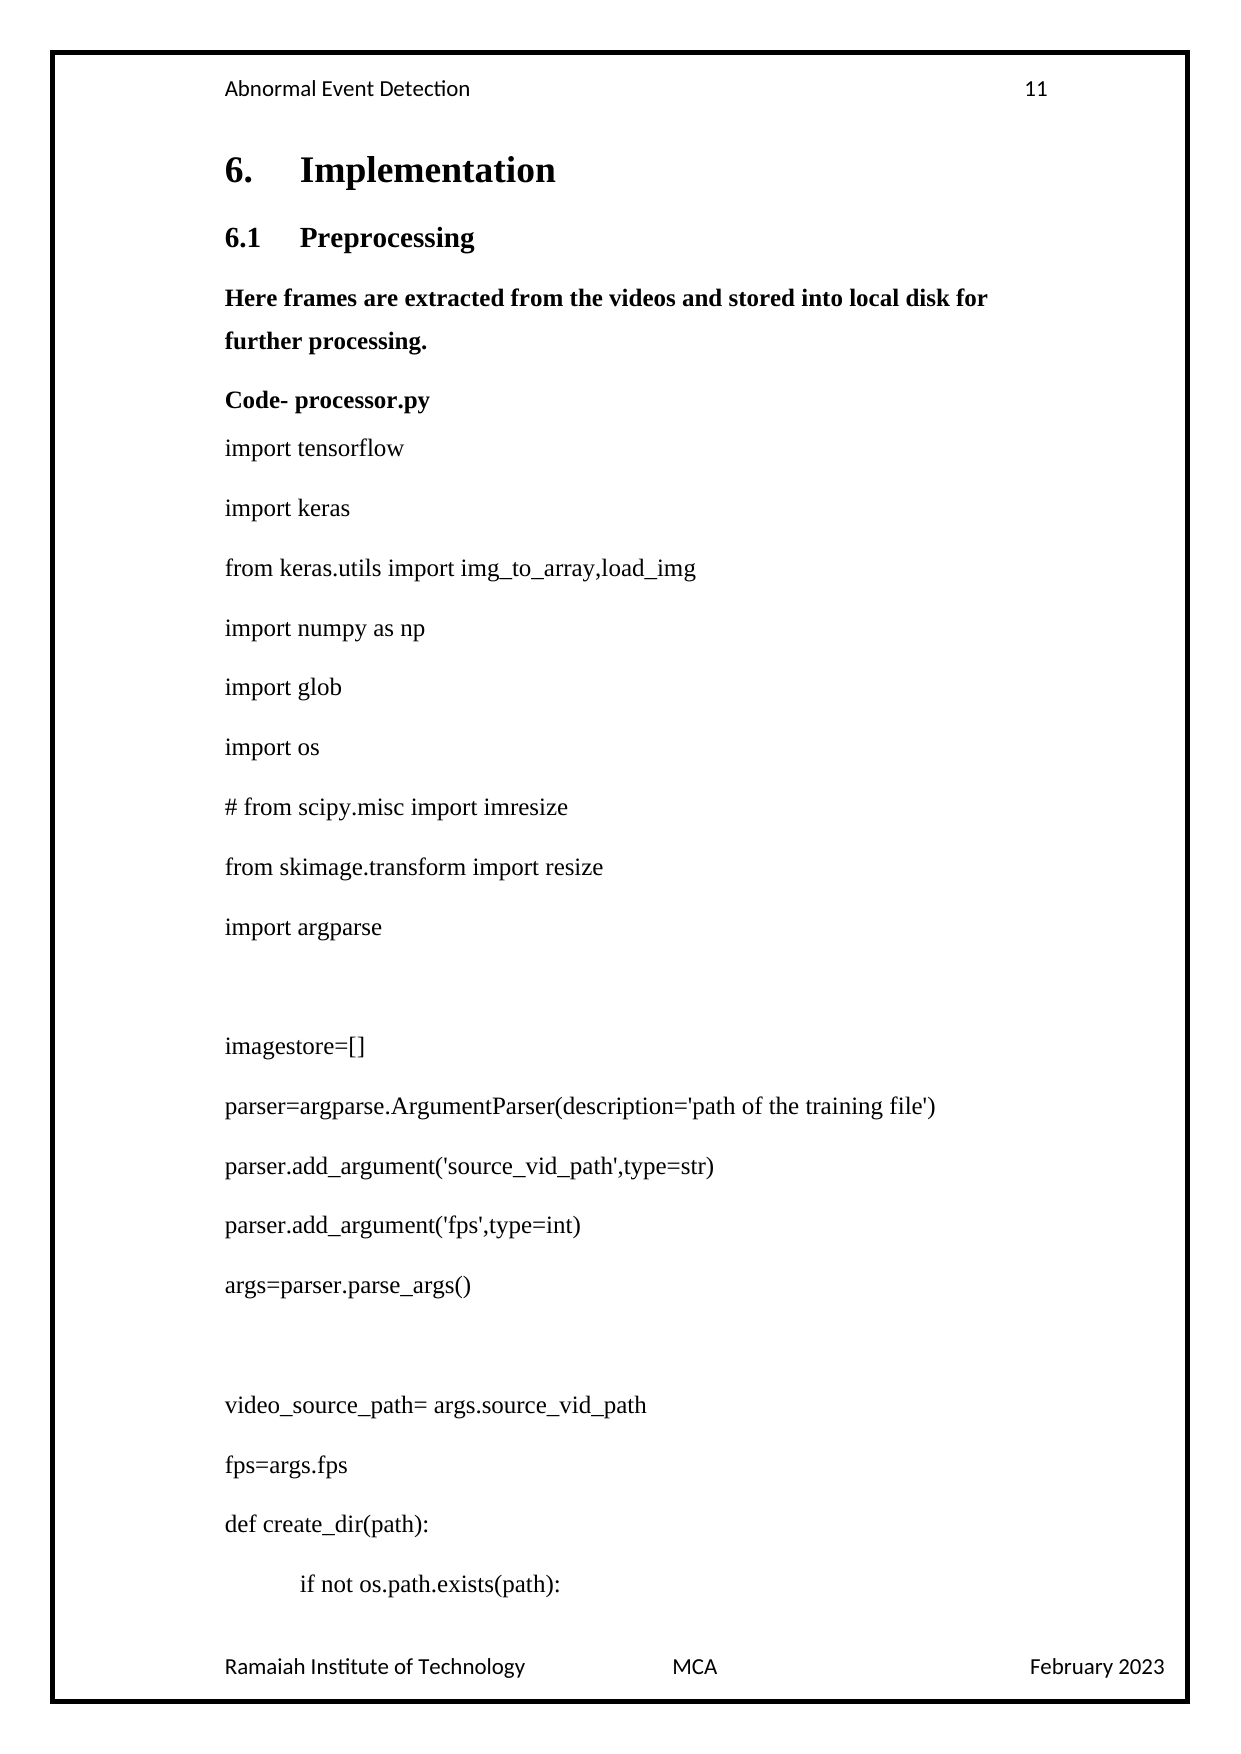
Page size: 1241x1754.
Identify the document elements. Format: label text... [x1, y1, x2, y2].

text import tensorflow [224, 433, 1051, 462]
text from skimage.transform import resize [224, 852, 1051, 881]
text fps=args.fps [224, 1450, 1051, 1478]
text parser.add_argument('source_vid_path',type=str) [224, 1151, 1051, 1179]
text import argparse [224, 912, 1051, 940]
text from keras.utils import img_to_array,load_img [224, 553, 1051, 582]
text Code- processor.py [224, 386, 1051, 414]
text imagestore=[] [224, 1031, 1051, 1060]
text if not os.path.exists(path): [224, 1569, 1051, 1598]
text import glob [224, 672, 1051, 701]
text # from scipy.misc import imresize [224, 792, 1051, 821]
subtitle Implementation [224, 148, 1051, 191]
text import os [224, 732, 1051, 761]
text args=parser.parse_args() [224, 1270, 1051, 1299]
text import keras [224, 493, 1051, 522]
text parser.add_argument('fps',type=int) [224, 1211, 1051, 1239]
text video_source_path= args.source_vid_path [224, 1390, 1051, 1419]
text import numpy as np [224, 613, 1051, 641]
text Here frames are extracted from the videos and stored into local disk for further processing. [224, 283, 1051, 354]
text def create_dir(path): [224, 1509, 1051, 1538]
text parser=argparse.ArgumentParser(description='path of the training file') [224, 1091, 1051, 1120]
subtitle Preprocessing [224, 220, 1051, 253]
